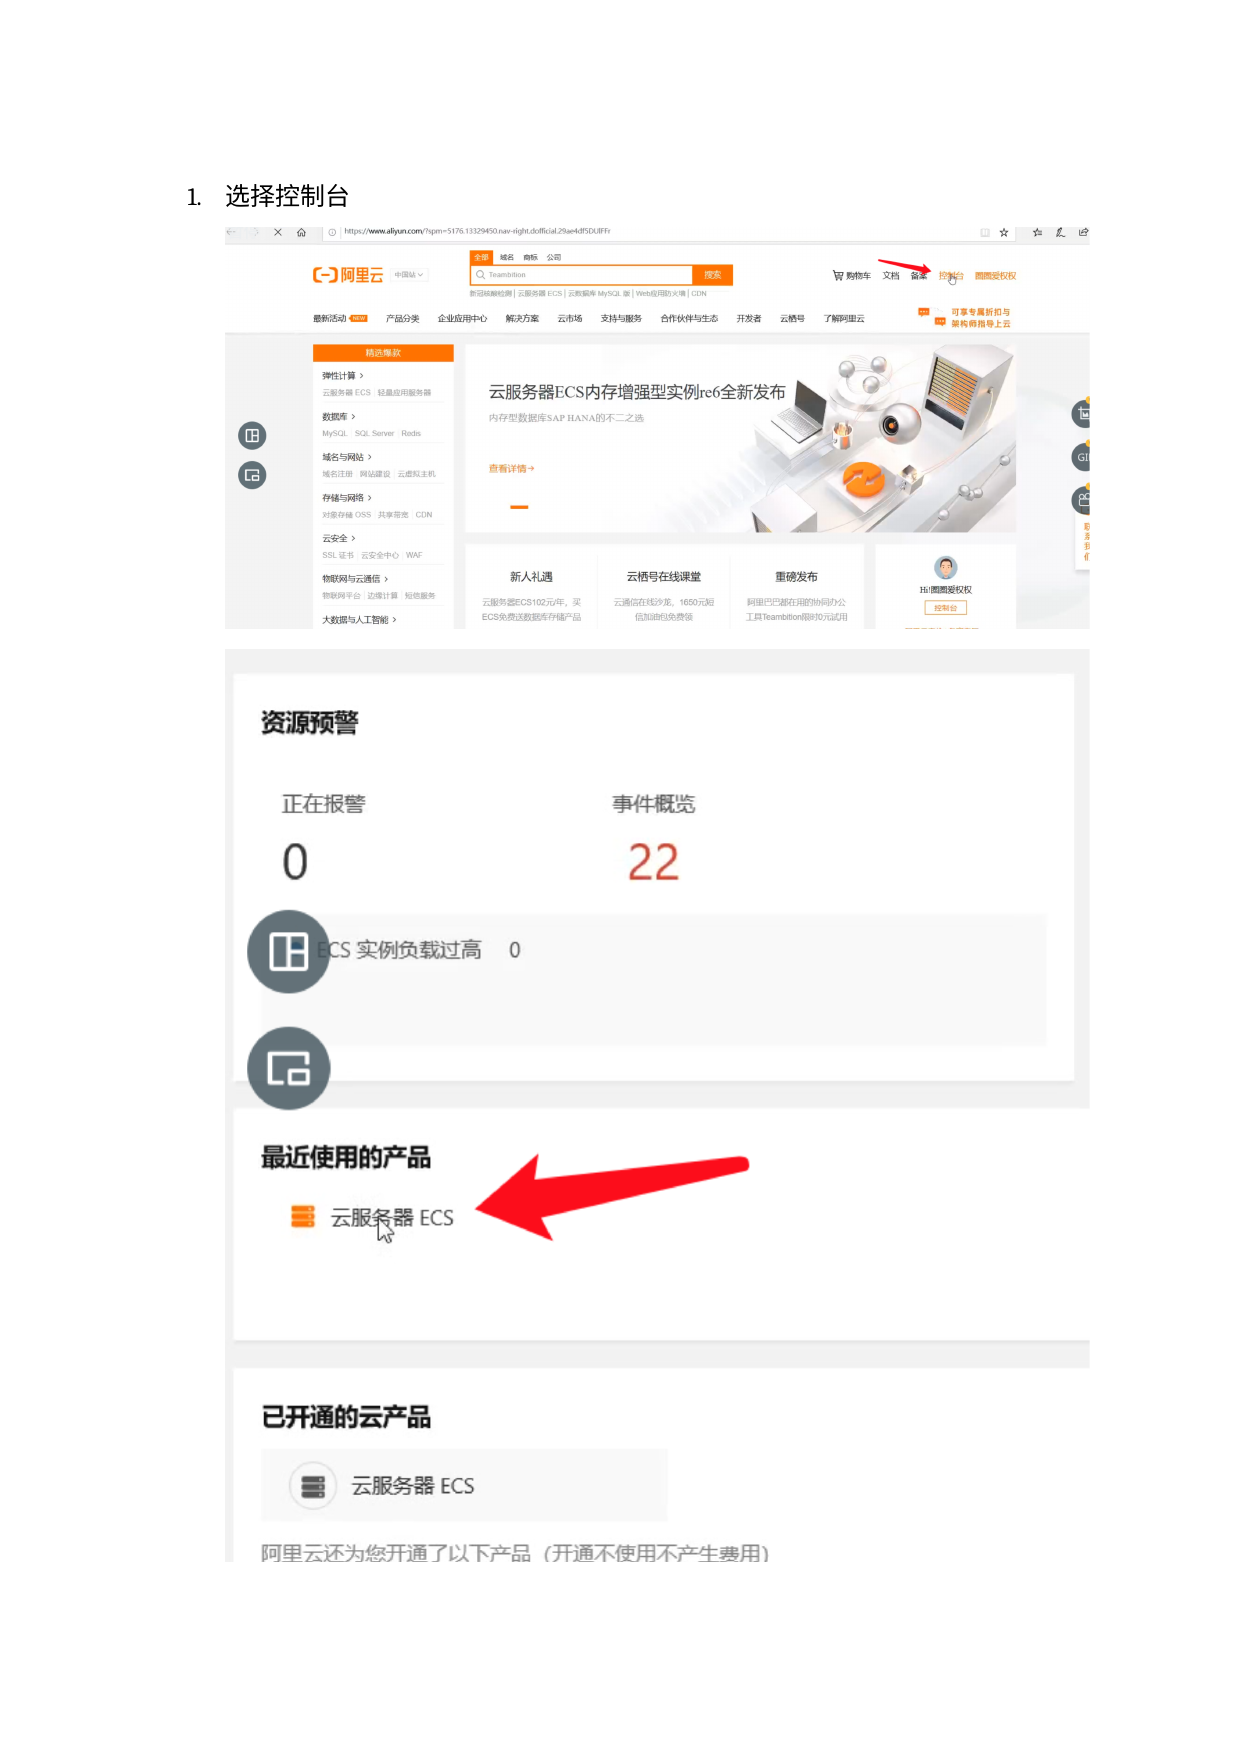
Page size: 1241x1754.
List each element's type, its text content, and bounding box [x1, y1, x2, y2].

list 选择控制台 [187, 162, 1053, 227]
picture [225, 649, 1090, 1562]
picture [225, 227, 1090, 629]
